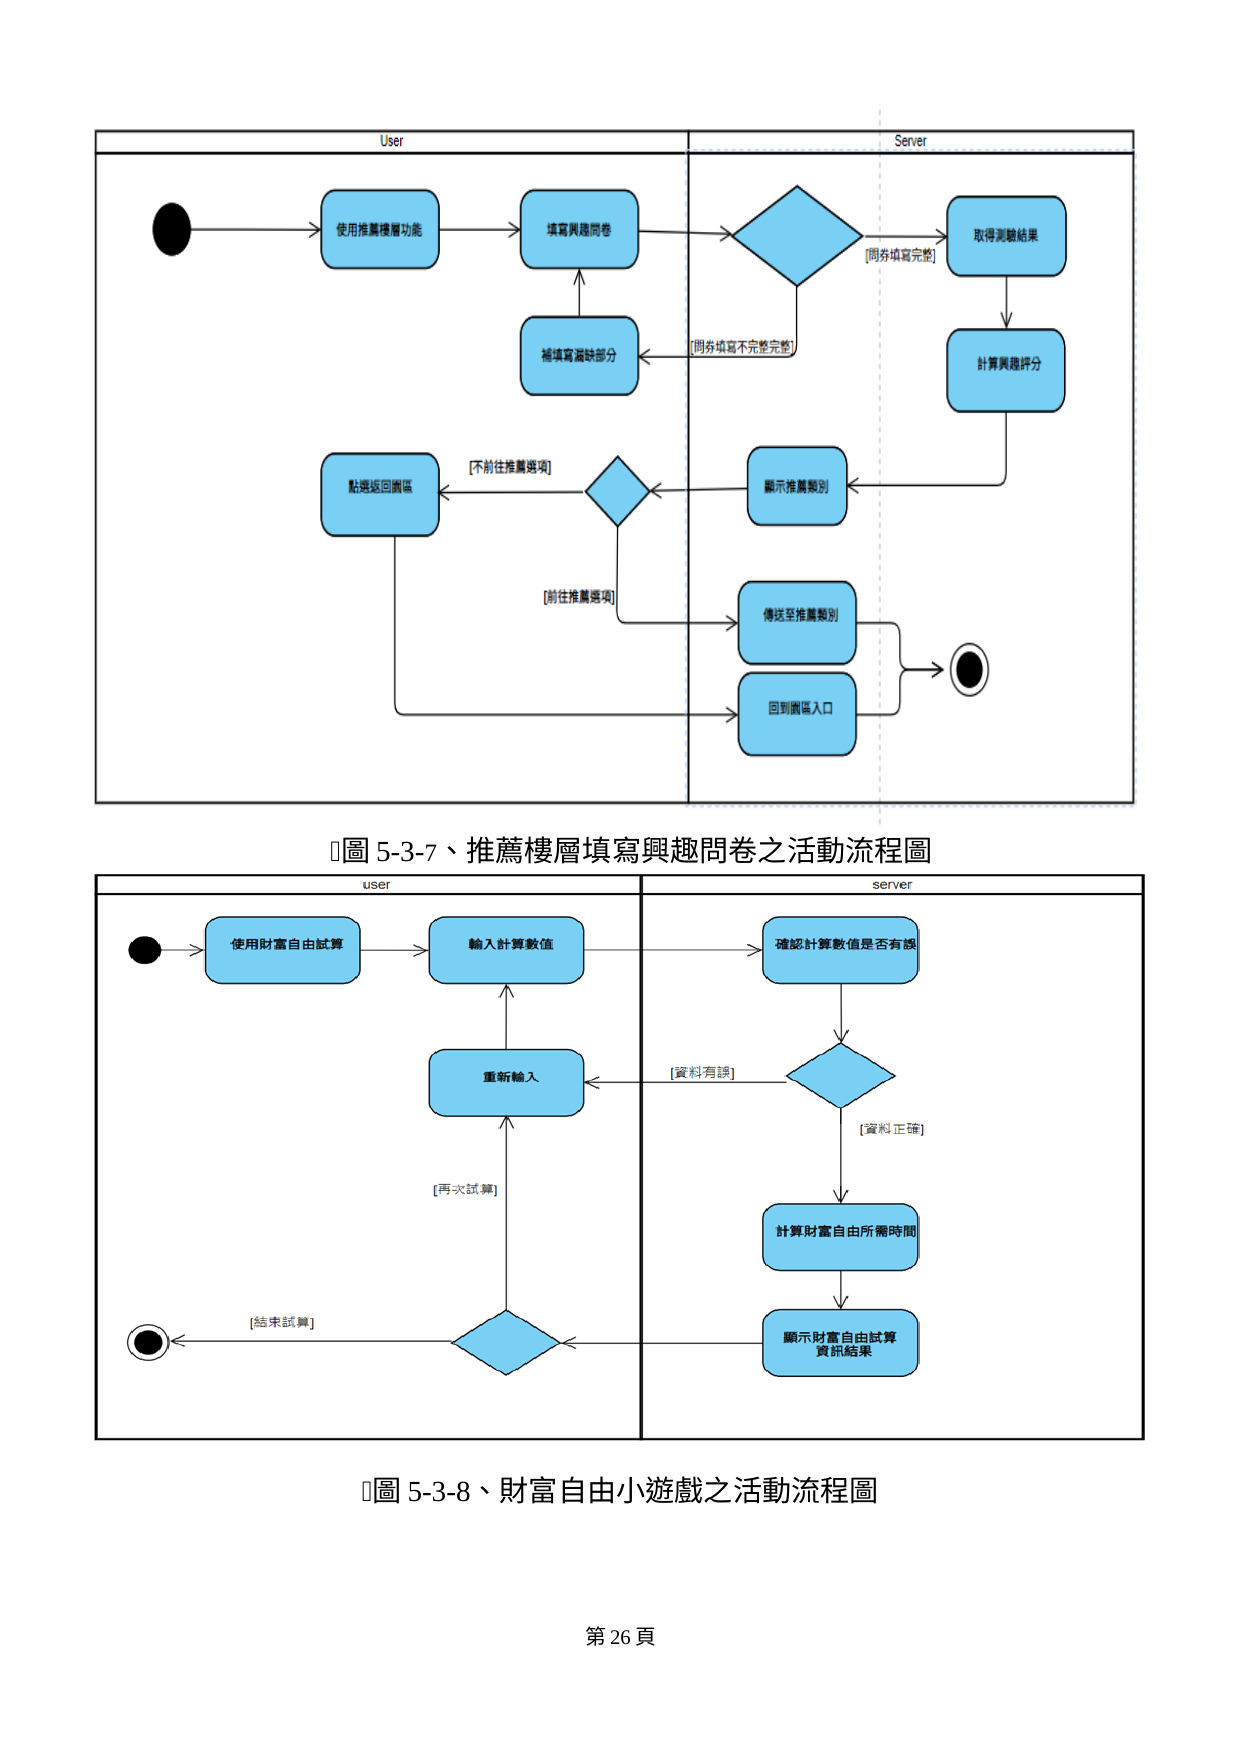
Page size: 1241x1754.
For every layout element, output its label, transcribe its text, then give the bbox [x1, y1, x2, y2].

picture [88, 870, 1152, 1450]
picture [88, 104, 1152, 828]
text 圖5-3-7、推薦樓層填寫興趣問卷之活動流程圖 [89, 828, 1152, 870]
text 圖5-3-8、財富自由小遊戲之活動流程圖 [89, 1468, 1152, 1510]
